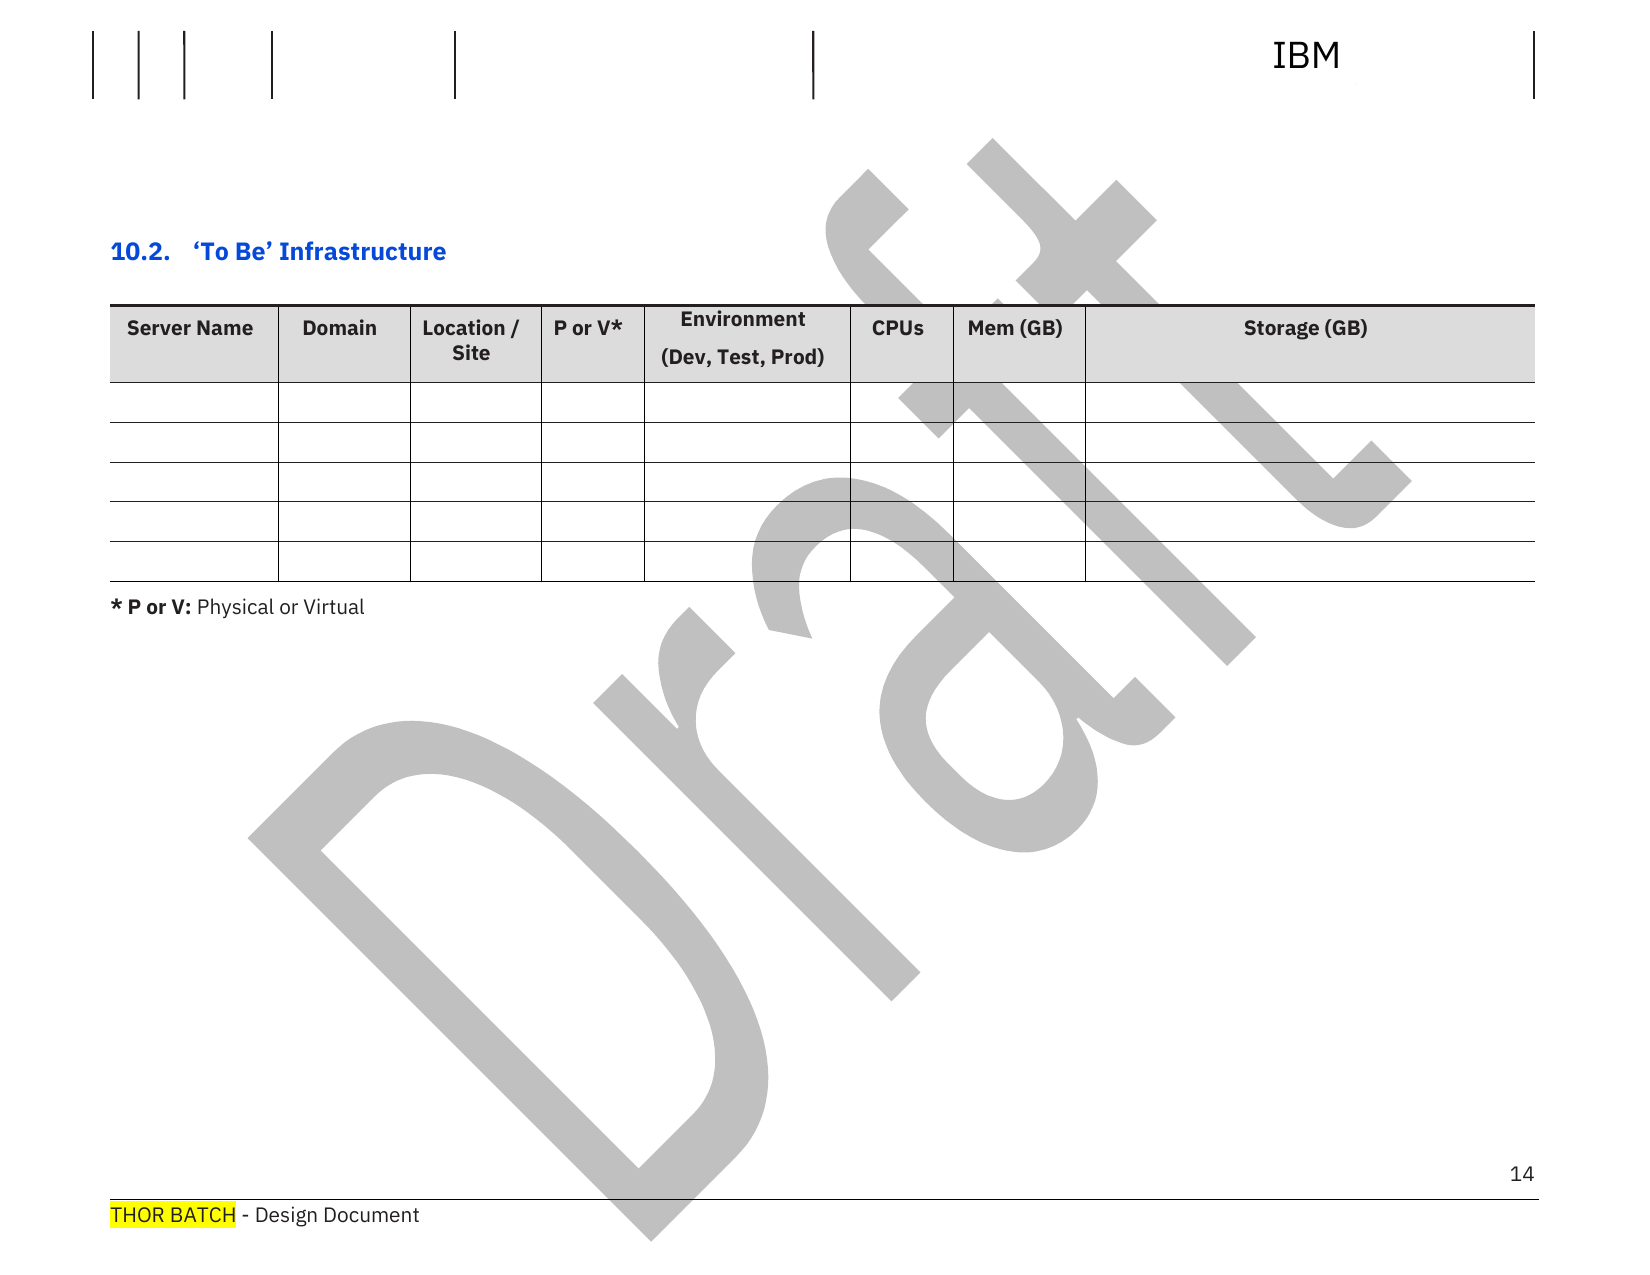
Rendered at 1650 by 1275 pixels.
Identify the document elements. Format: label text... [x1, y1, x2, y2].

table_header Server Name [110, 307, 278, 382]
table_cell [279, 423, 410, 462]
table_header P or V* [542, 307, 644, 382]
table_cell [851, 542, 953, 581]
table_cell [411, 383, 541, 422]
table_cell [110, 463, 278, 501]
table_cell [542, 383, 644, 422]
table_header Mem (GB) [954, 307, 1085, 382]
table_cell [1086, 383, 1535, 422]
table_cell [1086, 542, 1535, 581]
table_cell [1086, 463, 1535, 501]
table_cell [411, 423, 541, 462]
table_header Storage (GB) [1086, 307, 1535, 382]
table_cell [645, 542, 850, 581]
table_cell [542, 463, 644, 501]
table_cell [279, 463, 410, 501]
table_cell [1086, 502, 1535, 541]
table_cell [542, 502, 644, 541]
table_cell [110, 383, 278, 422]
table_cell [542, 423, 644, 462]
table_cell [110, 542, 278, 581]
table_cell [851, 383, 953, 422]
table_header Environment (Dev, Test, Prod) [645, 307, 850, 382]
table_cell [645, 463, 850, 501]
table_cell [411, 542, 541, 581]
table_cell [851, 502, 953, 541]
table_cell [279, 542, 410, 581]
table_cell [851, 423, 953, 462]
table_cell [110, 423, 278, 462]
table_cell [411, 463, 541, 501]
table_cell [1086, 423, 1535, 462]
table_cell [279, 383, 410, 422]
table_cell [645, 383, 850, 422]
subtitle ‘To Be’ Infrastructure [110, 237, 1535, 266]
table_cell [954, 542, 1085, 581]
table_cell [110, 502, 278, 541]
table_header CPUs [851, 307, 953, 382]
table_cell [542, 542, 644, 581]
table_cell [645, 502, 850, 541]
table_cell [279, 502, 410, 541]
text * P or V: Physical or Virtual [110, 595, 1496, 620]
table_cell [411, 502, 541, 541]
table_cell [954, 463, 1085, 501]
table_cell [954, 423, 1085, 462]
table_header Domain [279, 307, 410, 382]
table_cell [851, 463, 953, 501]
table_cell [645, 423, 850, 462]
table_header Location / Site [411, 307, 541, 382]
table_cell [954, 502, 1085, 541]
table_cell [954, 383, 1085, 422]
